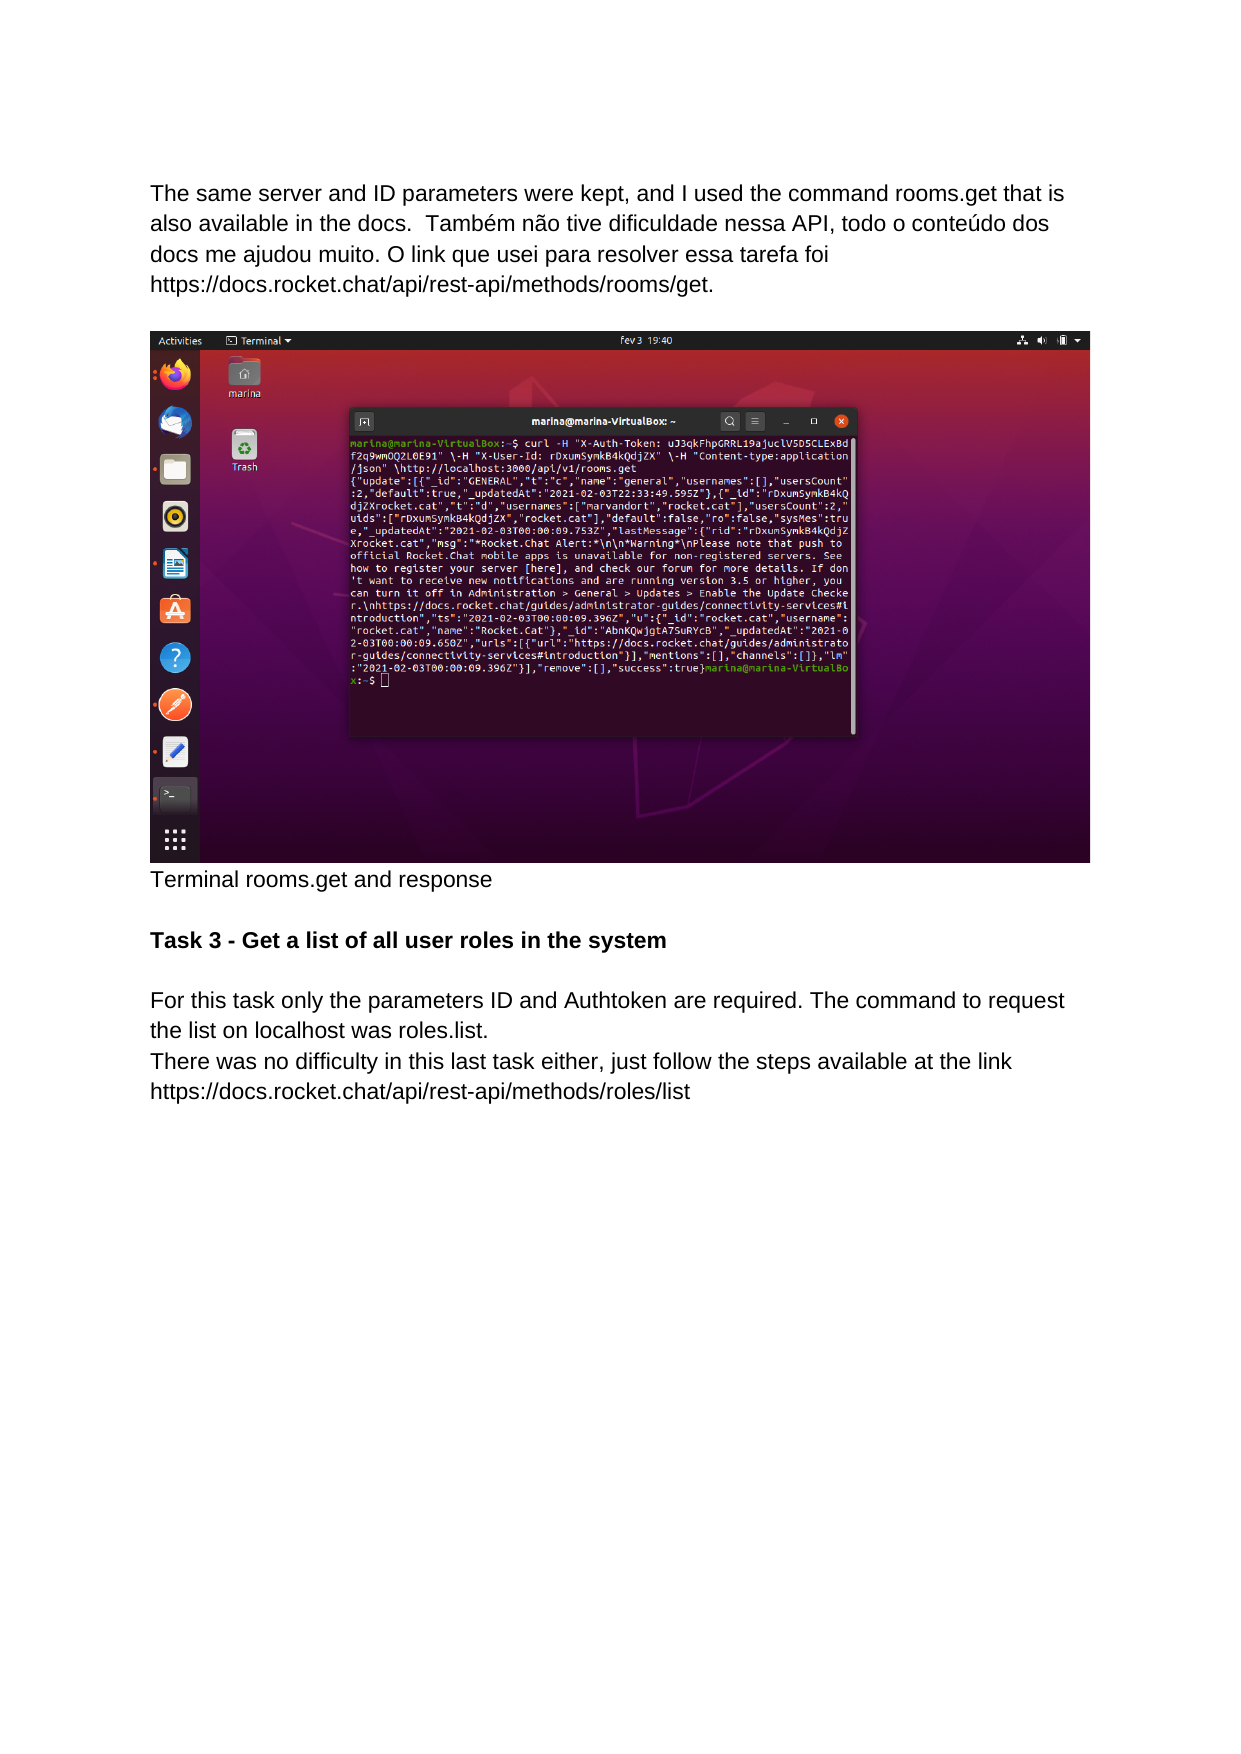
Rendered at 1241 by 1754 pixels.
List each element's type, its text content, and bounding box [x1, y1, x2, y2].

text Terminal rooms.get and response [150, 866, 1090, 893]
text There was no difficulty in this last task either, just follow the steps available at the link https://docs.rocket.chat/api/rest-api/methods/roles/list [150, 1048, 1090, 1104]
text Task 3 - Get a list of all user roles in the system [150, 927, 1090, 953]
text The same server and ID parameters were kept, and I used the command rooms.get that is also available in the docs. Também não tive dificuldade nessa API, todo o conteúdo dos docs me ajudou muito. O link que usei para resolver essa tarefa foi https://docs.rocket.chat/api/rest-api/methods/rooms/get. [150, 180, 1090, 297]
picture [150, 331, 1091, 863]
text For this task only the parameters ID and Authtoken are required. The command to request the list on localhost was roles.list. [150, 987, 1090, 1044]
